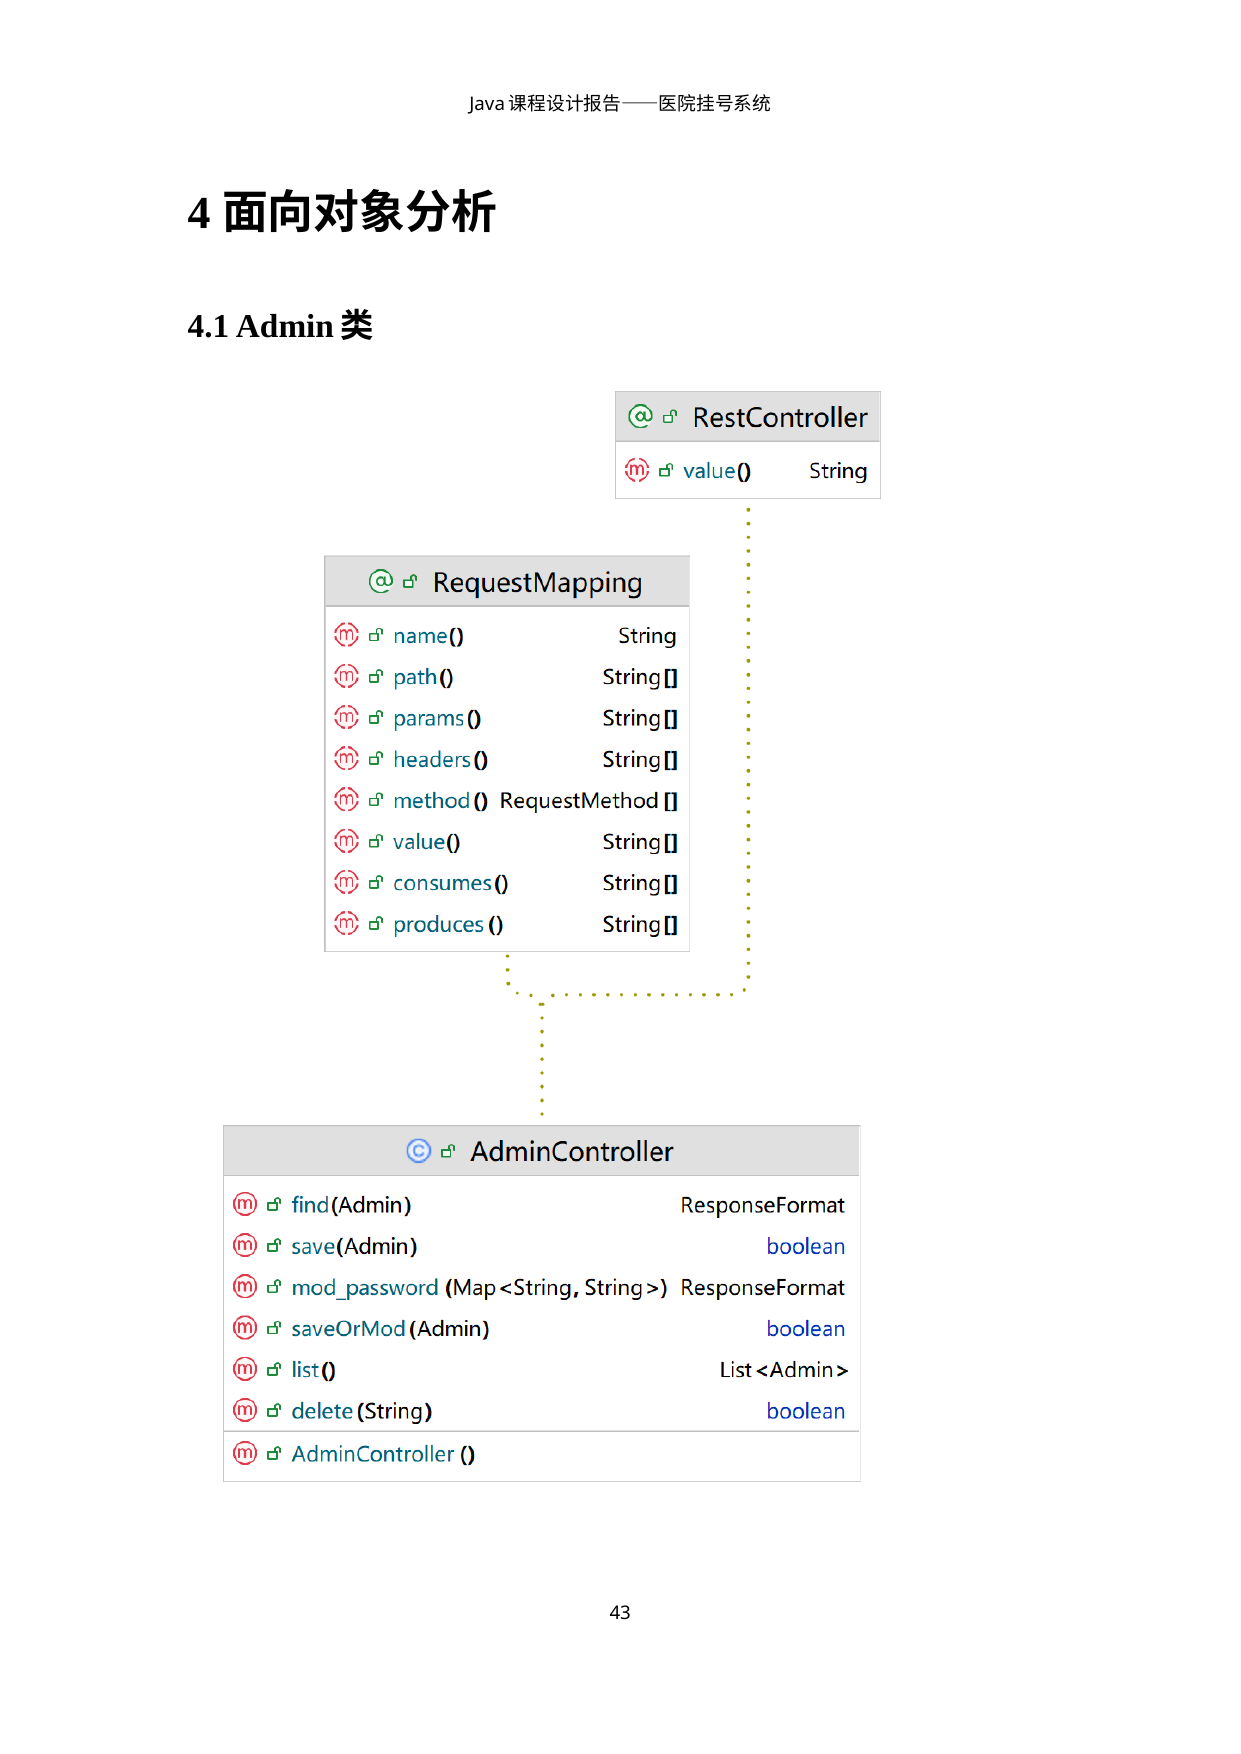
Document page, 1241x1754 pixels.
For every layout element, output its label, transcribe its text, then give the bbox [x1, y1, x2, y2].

text 4 面向对象分析 [187, 160, 1053, 257]
text 4.1 Admin类 [187, 290, 1053, 355]
picture [187, 355, 1057, 1516]
